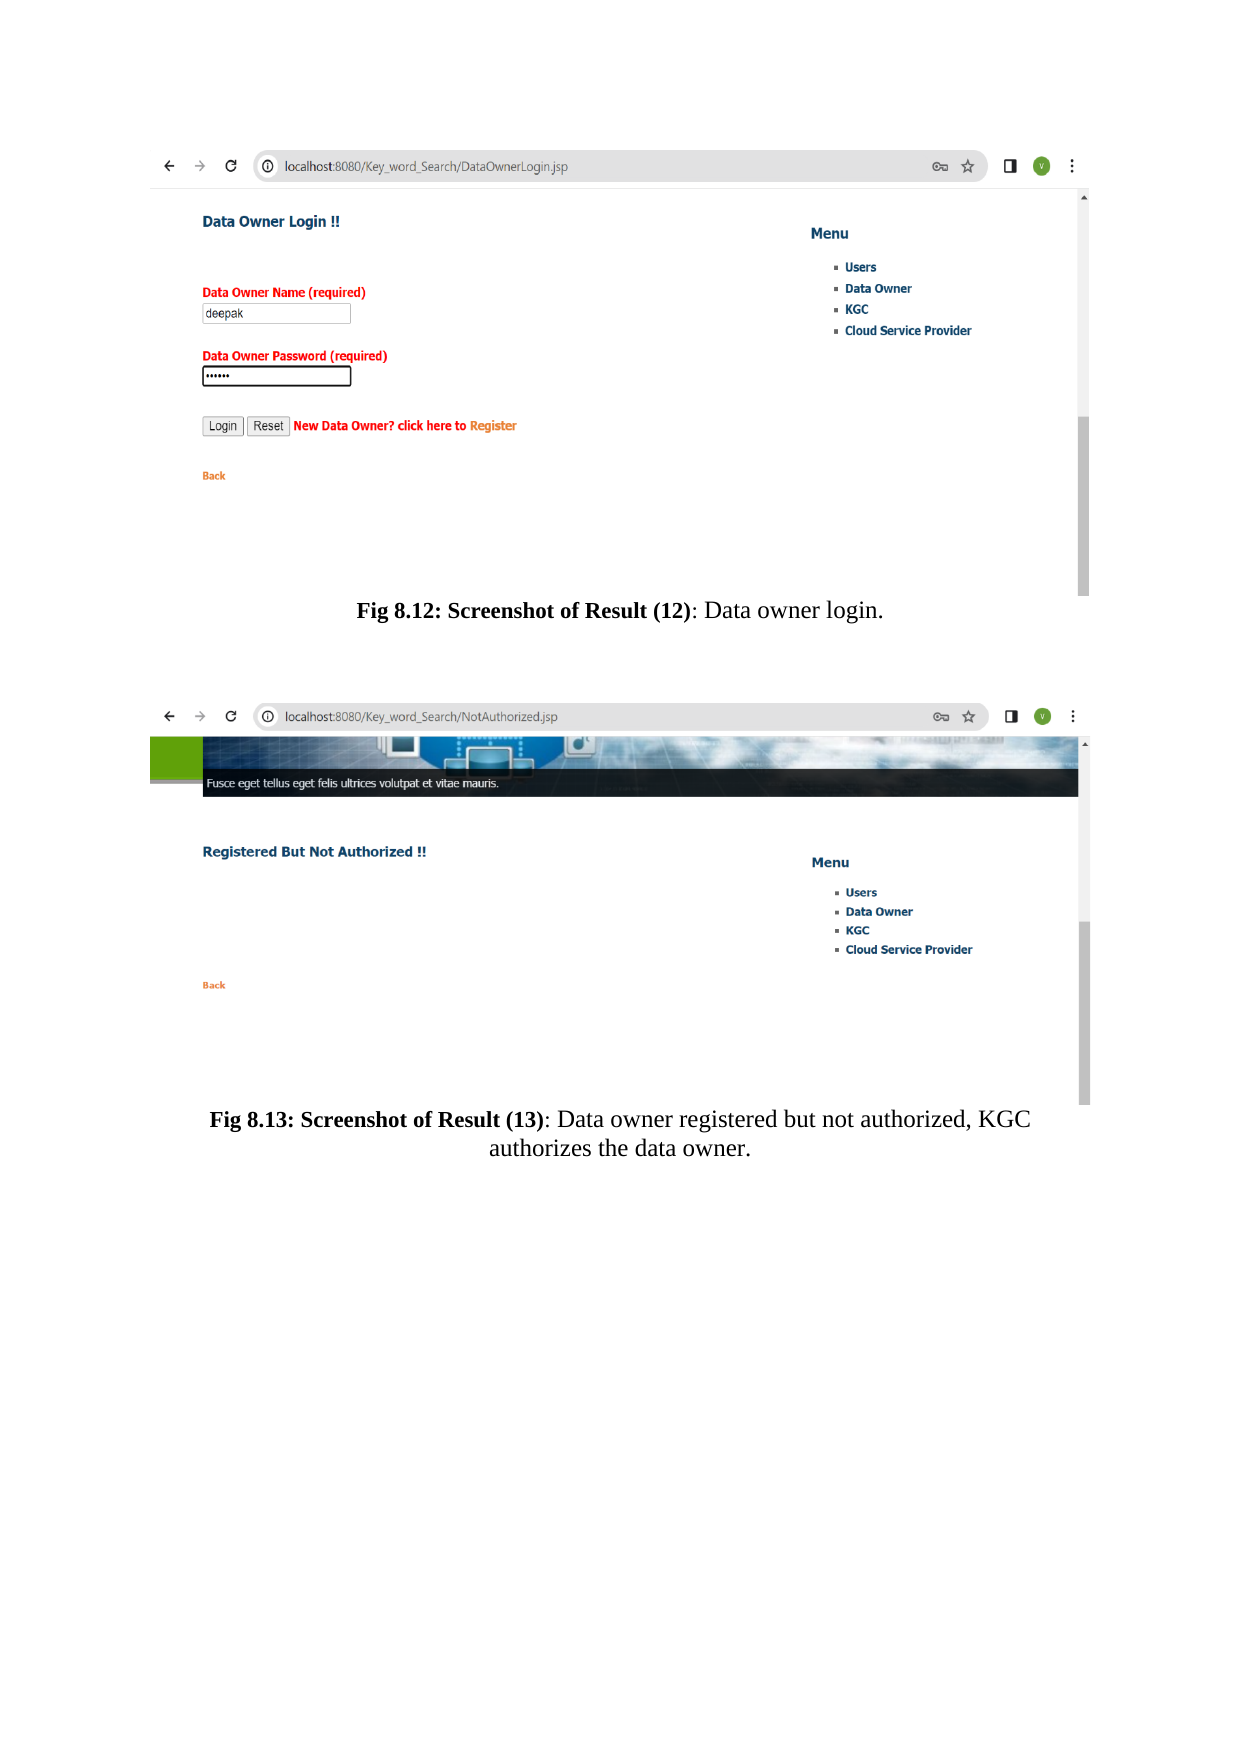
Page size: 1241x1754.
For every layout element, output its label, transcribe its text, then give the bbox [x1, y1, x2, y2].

text Fig 8.12: Screenshot of Result (12): Data owner login. [150, 595, 1090, 624]
picture [150, 703, 1091, 1105]
text Fig 8.13: Screenshot of Result (13): Data owner registered but not authorized, KGC authorizes the data owner. [150, 1105, 1090, 1162]
picture [150, 150, 1089, 596]
